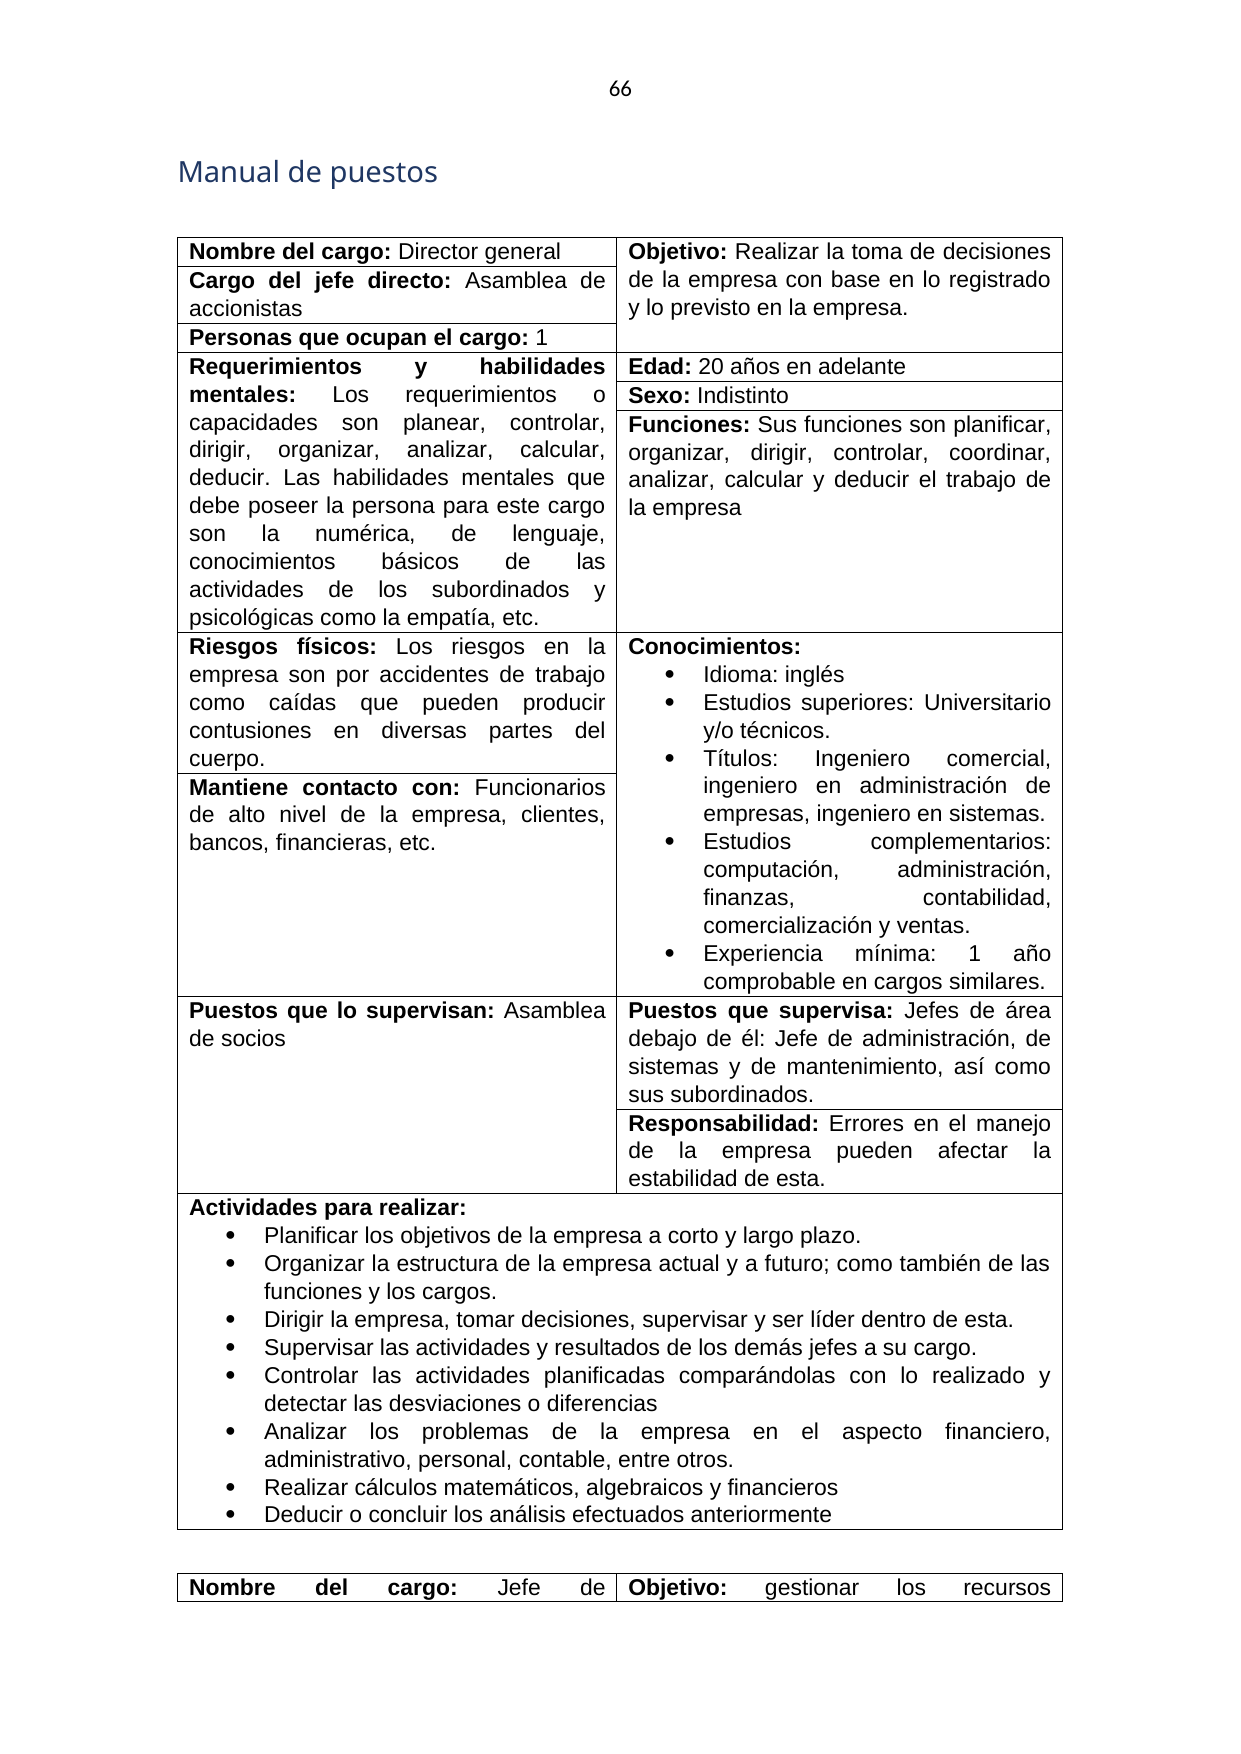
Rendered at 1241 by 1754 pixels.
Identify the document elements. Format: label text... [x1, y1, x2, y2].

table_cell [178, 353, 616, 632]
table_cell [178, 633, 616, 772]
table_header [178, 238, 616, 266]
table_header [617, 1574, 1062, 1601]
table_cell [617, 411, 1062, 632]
subtitle Manual de puestos [177, 152, 1063, 191]
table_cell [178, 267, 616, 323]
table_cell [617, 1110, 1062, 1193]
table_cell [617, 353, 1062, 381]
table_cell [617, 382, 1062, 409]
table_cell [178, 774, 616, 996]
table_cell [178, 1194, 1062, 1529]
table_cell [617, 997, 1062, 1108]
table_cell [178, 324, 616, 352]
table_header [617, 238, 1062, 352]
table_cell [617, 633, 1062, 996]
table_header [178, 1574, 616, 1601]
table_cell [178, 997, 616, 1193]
